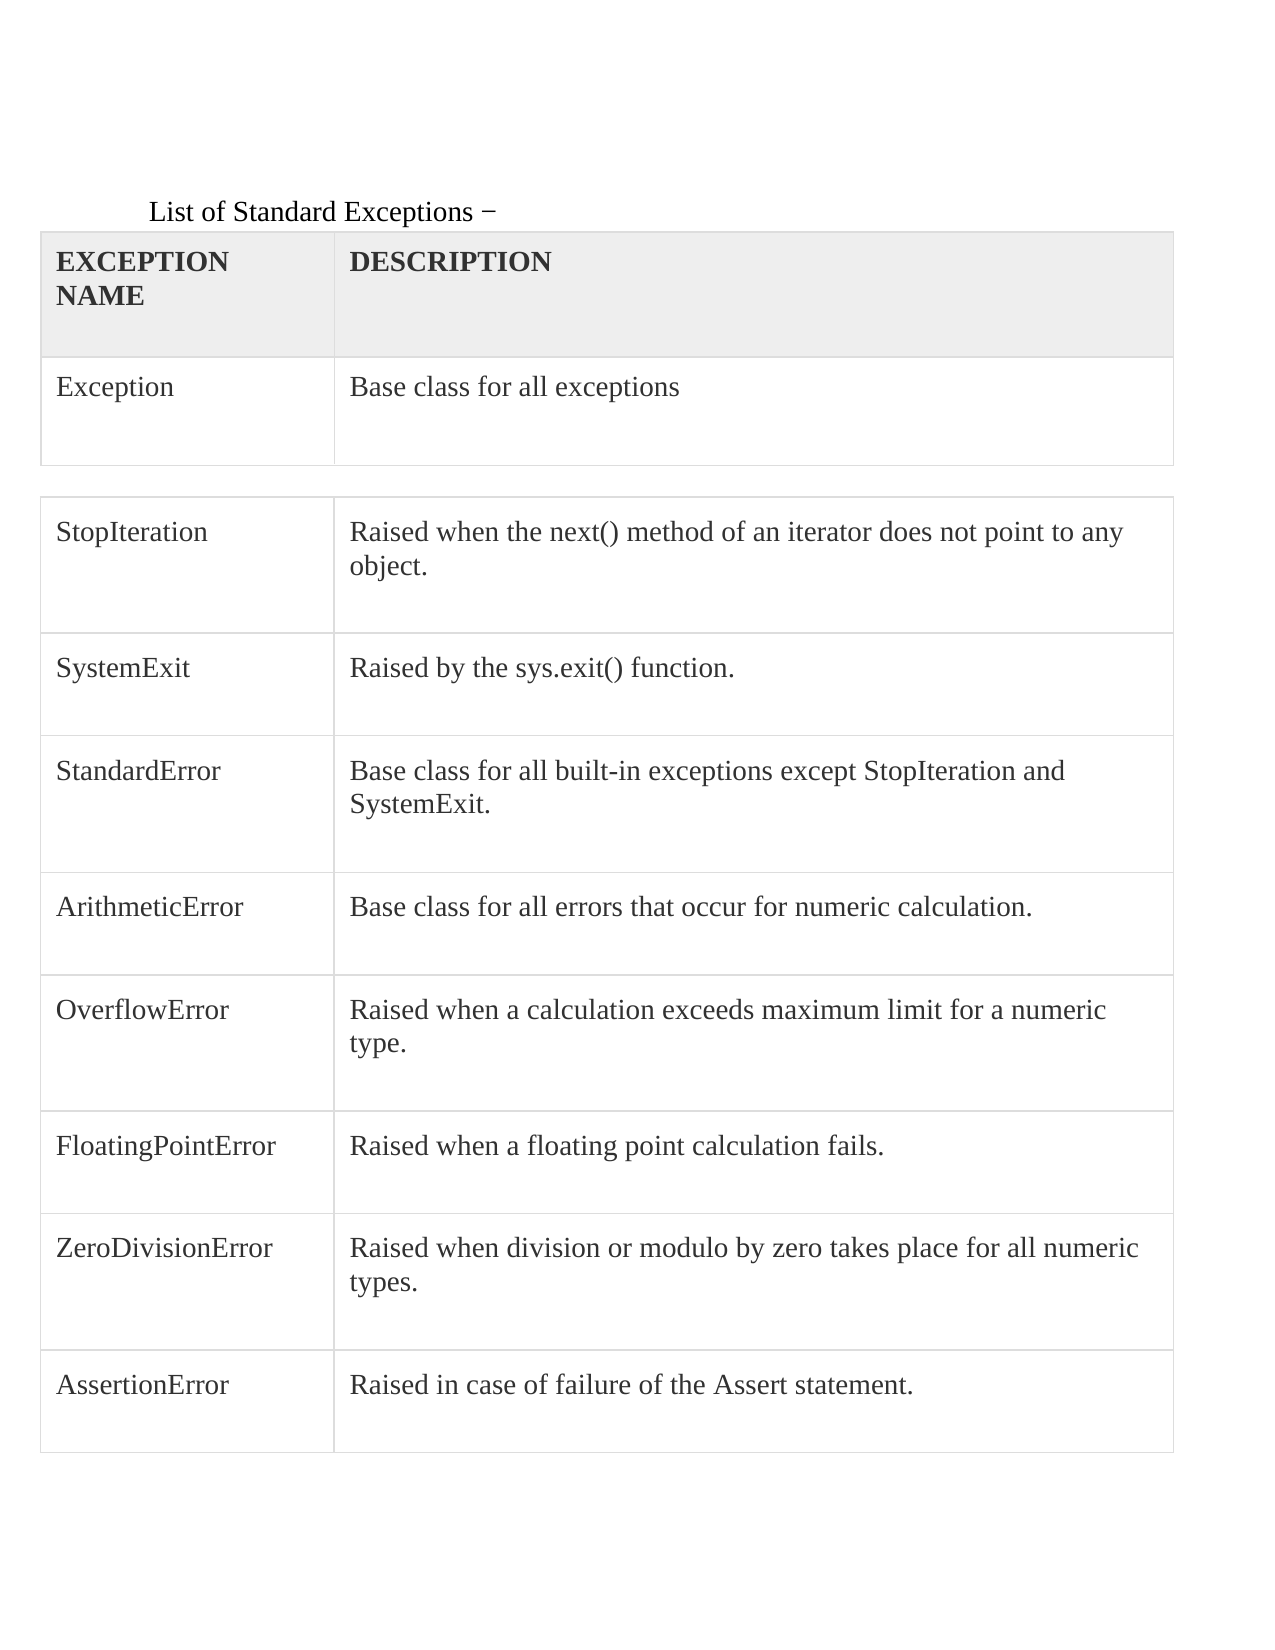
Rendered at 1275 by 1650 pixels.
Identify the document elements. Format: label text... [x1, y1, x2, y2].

text List of Standard Exceptions − [148, 194, 1177, 228]
table_header Raised when the next() method of an iterator does not point to any object. [335, 498, 1173, 632]
table_cell Base class for all exceptions [335, 358, 1173, 464]
table_cell OverflowError [41, 976, 333, 1110]
table_cell Base class for all errors that occur for numeric calculation. [335, 873, 1173, 974]
table_cell Raised when a floating point calculation fails. [335, 1112, 1173, 1212]
table_cell SystemExit [41, 634, 333, 735]
table_cell ZeroDivisionError [41, 1214, 333, 1349]
table_cell Raised when a calculation exceeds maximum limit for a numeric type. [335, 976, 1173, 1110]
table_cell FloatingPointError [41, 1112, 333, 1212]
table_cell Raised by the sys.exit() function. [335, 634, 1173, 735]
table_header EXCEPTION NAME [42, 233, 334, 356]
table_cell Raised in case of failure of the Assert statement. [335, 1351, 1173, 1452]
table_cell Raised when division or modulo by zero takes place for all numeric types. [335, 1214, 1173, 1349]
table_cell StandardError [41, 736, 333, 871]
table_header DESCRIPTION [335, 233, 1173, 356]
table_cell ArithmeticError [41, 873, 333, 974]
table_cell Base class for all built-in exceptions except StopIteration and SystemExit. [335, 736, 1173, 871]
table_cell AssertionError [41, 1351, 333, 1452]
table_cell Exception [42, 358, 334, 464]
table_header StopIteration [41, 498, 333, 632]
